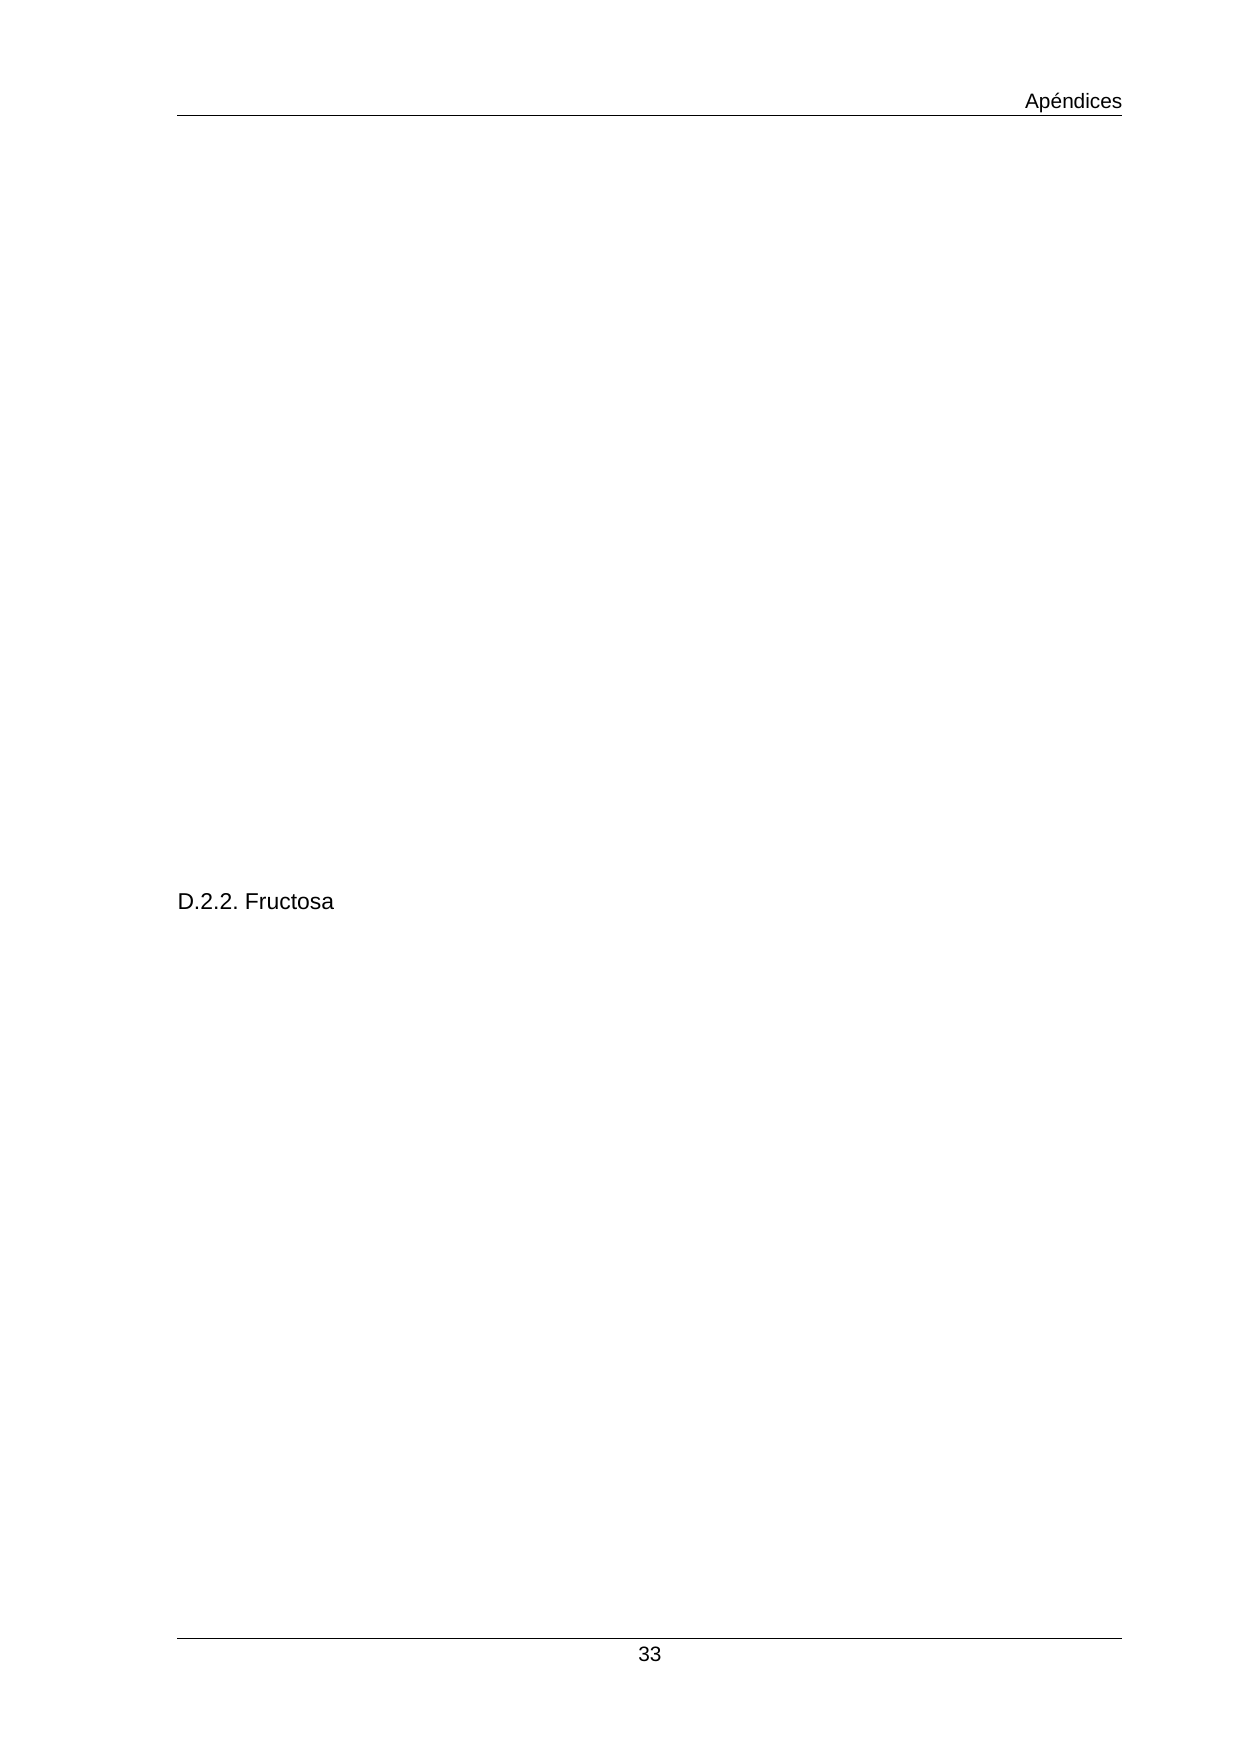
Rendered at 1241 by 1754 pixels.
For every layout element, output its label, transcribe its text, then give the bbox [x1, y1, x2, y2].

text D.2.2. Fructosa [177, 888, 1122, 914]
